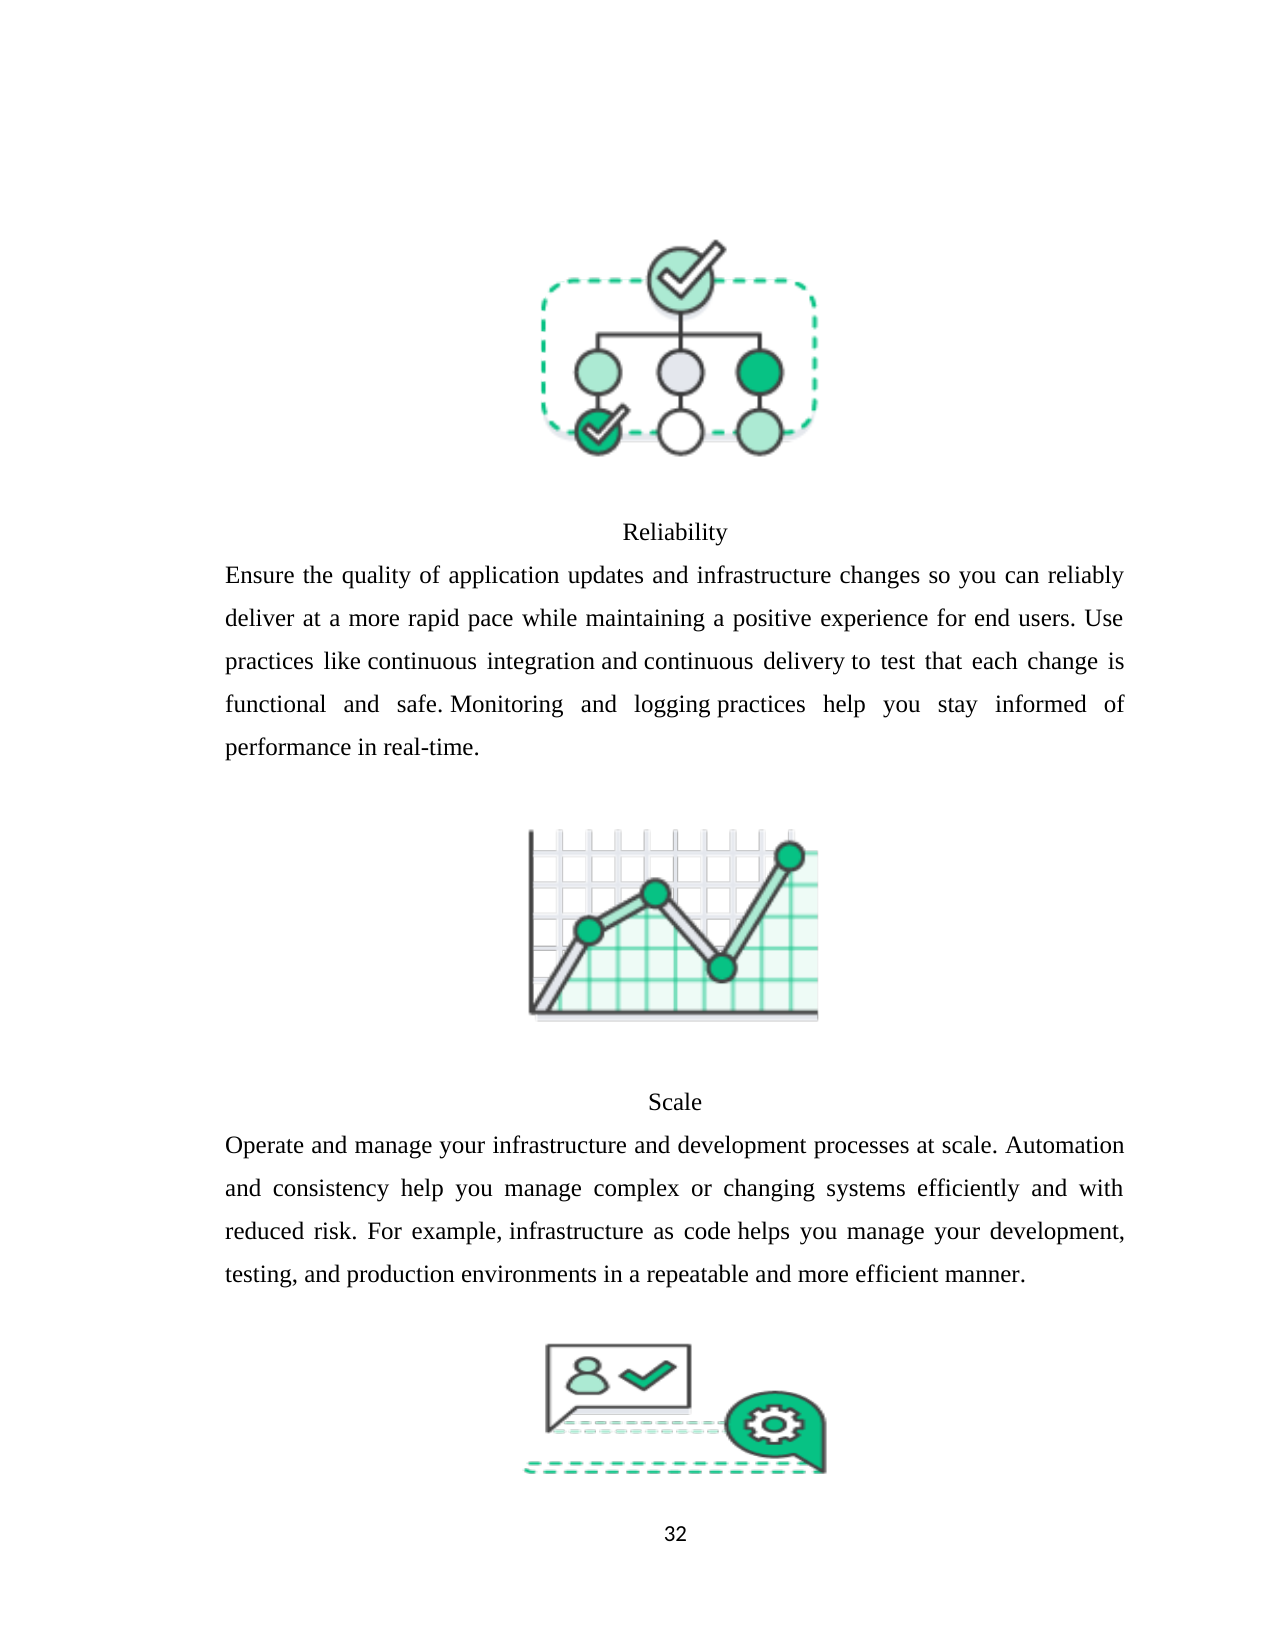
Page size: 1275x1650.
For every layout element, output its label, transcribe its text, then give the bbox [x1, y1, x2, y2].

picture [492, 1322, 858, 1496]
subtitle Scale [225, 1087, 1125, 1116]
text Ensure the quality of application updates and infrastructure changes so you can reliably deliver at a more rapid pace while maintaining a positive experience for end users. Use practices like continuous integration and continuous delivery to test that each change is functional and safe. Monitoring and logging practices help you stay informed of performance in real-time. [225, 560, 1125, 761]
picture [492, 795, 858, 1057]
text Operate and manage your infrastructure and development processes at scale. Automation and consistency help you manage complex or changing systems efficiently and with reduced risk. For example, infrastructure as code helps you manage your development, testing, and production environments in a repeatable and more efficient manner. [225, 1130, 1125, 1288]
picture [492, 225, 858, 486]
subtitle Reliability [225, 517, 1125, 545]
